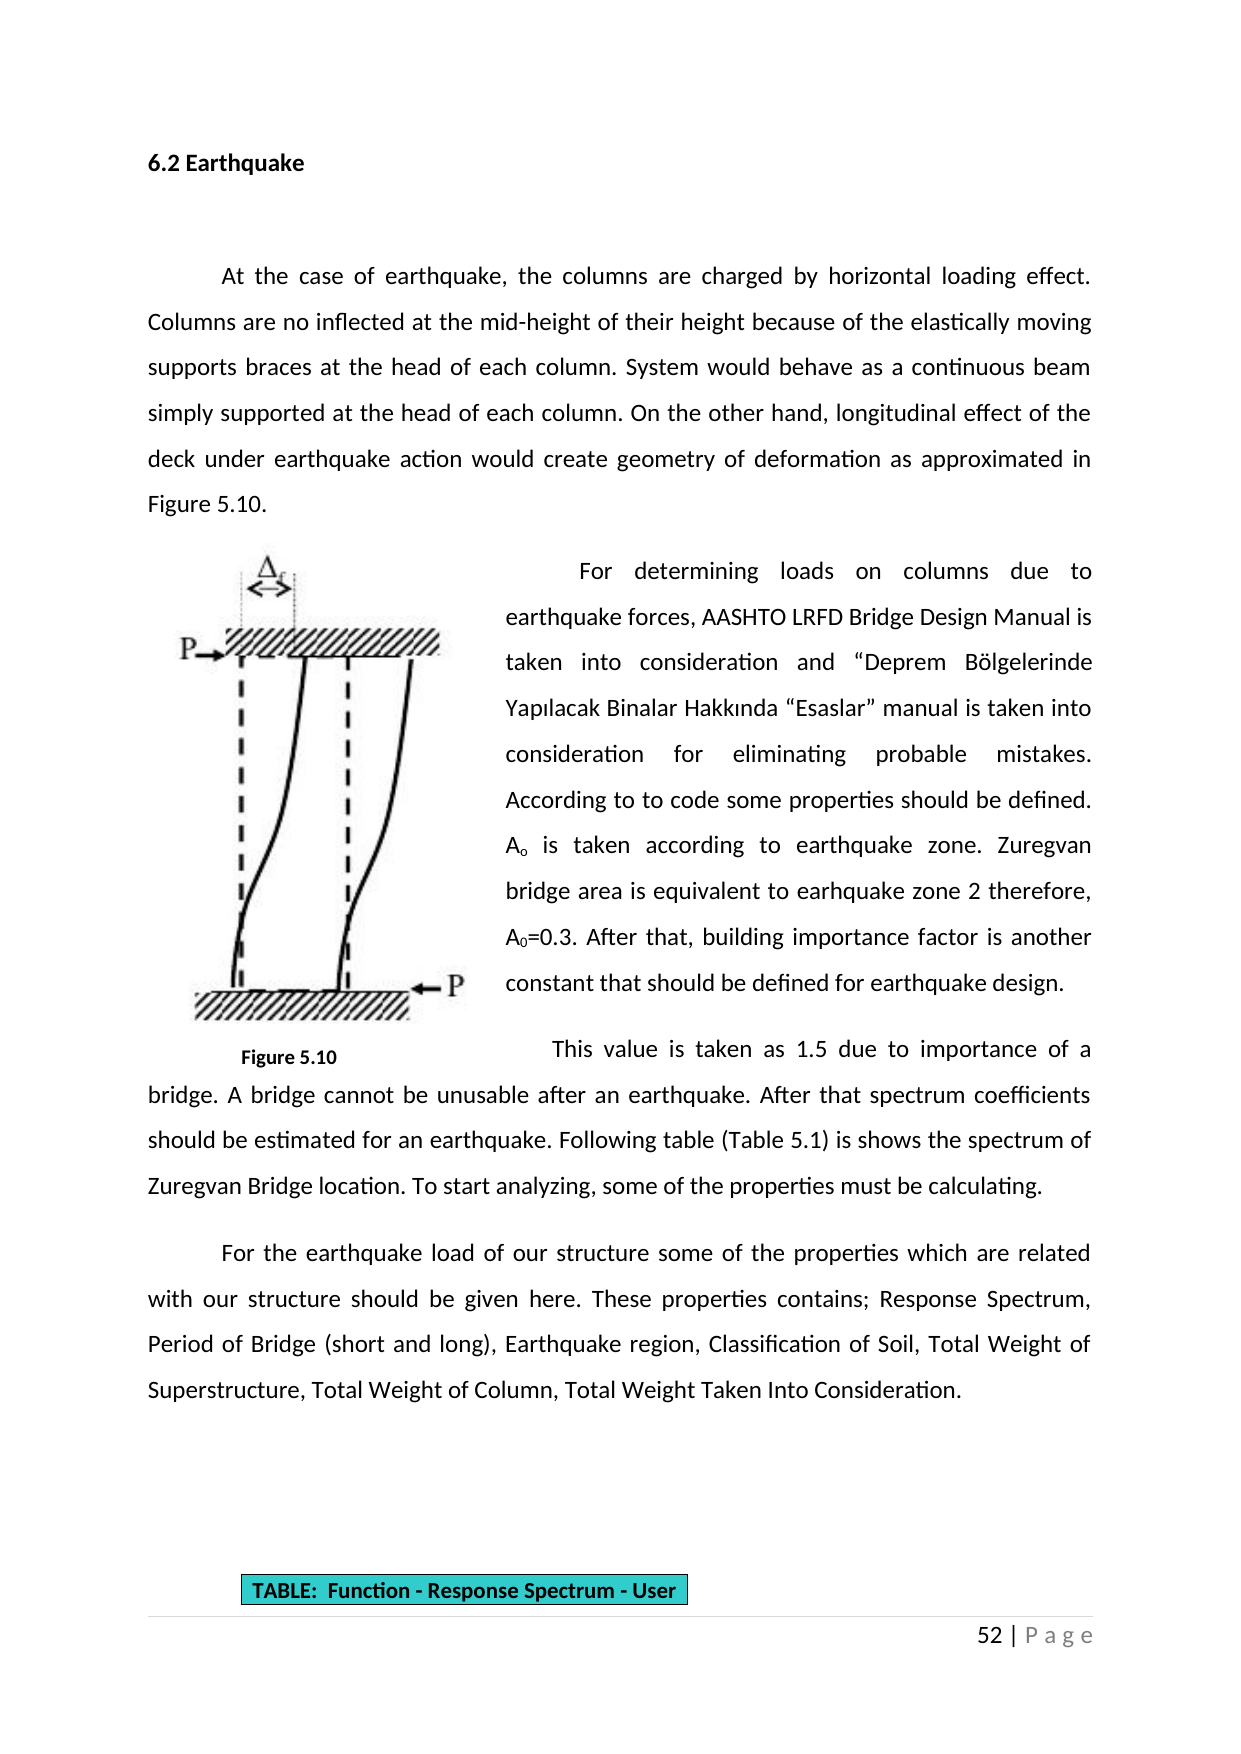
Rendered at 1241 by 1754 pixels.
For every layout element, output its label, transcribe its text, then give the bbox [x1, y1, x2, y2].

picture [146, 543, 487, 1037]
text At the case of earthquake, the columns are charged by horizontal loading effect. Columns are no inflected at the mid-height of their height because of the elastically moving supports braces at the head of each column. System would behave as a continuous beam simply supported at the head of each column. On the other hand, longitudinal effect of the deck under earthquake action would create geometry of deformation as approximated in Figure 5.10. [148, 260, 1093, 519]
text For the earthquake load of our structure some of the properties which are related with our structure should be given here. These properties contains; Response Spectrum, Period of Bridge (short and long), Earthquake region, Classification of Soil, Total Weight of Superstructure, Total Weight of Column, Total Weight Taken Into Consideration. [148, 1237, 1093, 1405]
table_header TABLE: Function - Response Spectrum - User [242, 1575, 687, 1604]
text This value is taken as 1.5 due to importance of a bridge. A bridge cannot be unusable after an earthquake. After that spectrum coefficients should be estimated for an earthquake. Following table (Table 5.1) is shows the spectrum of Zuregvan Bridge location. To start analyzing, some of the properties must be calculating. [148, 1033, 1093, 1201]
subtitle 6.2 Earthquake [148, 148, 1093, 178]
text For determining loads on columns due to earthquake forces, AASHTO LRFD Bridge Design Manual is taken into consideration and “Deprem Bölgelerinde Yapılacak Binalar Hakkında “Esaslar” manual is taken into consideration for eliminating probable mistakes. According to to code some properties should be defined. Ao is taken according to earthquake zone. Zuregvan bridge area is equivalent to earhquake zone 2 therefore, A0=0.3. After that, building importance factor is another constant that should be defined for earthquake design. [487, 555, 1093, 997]
